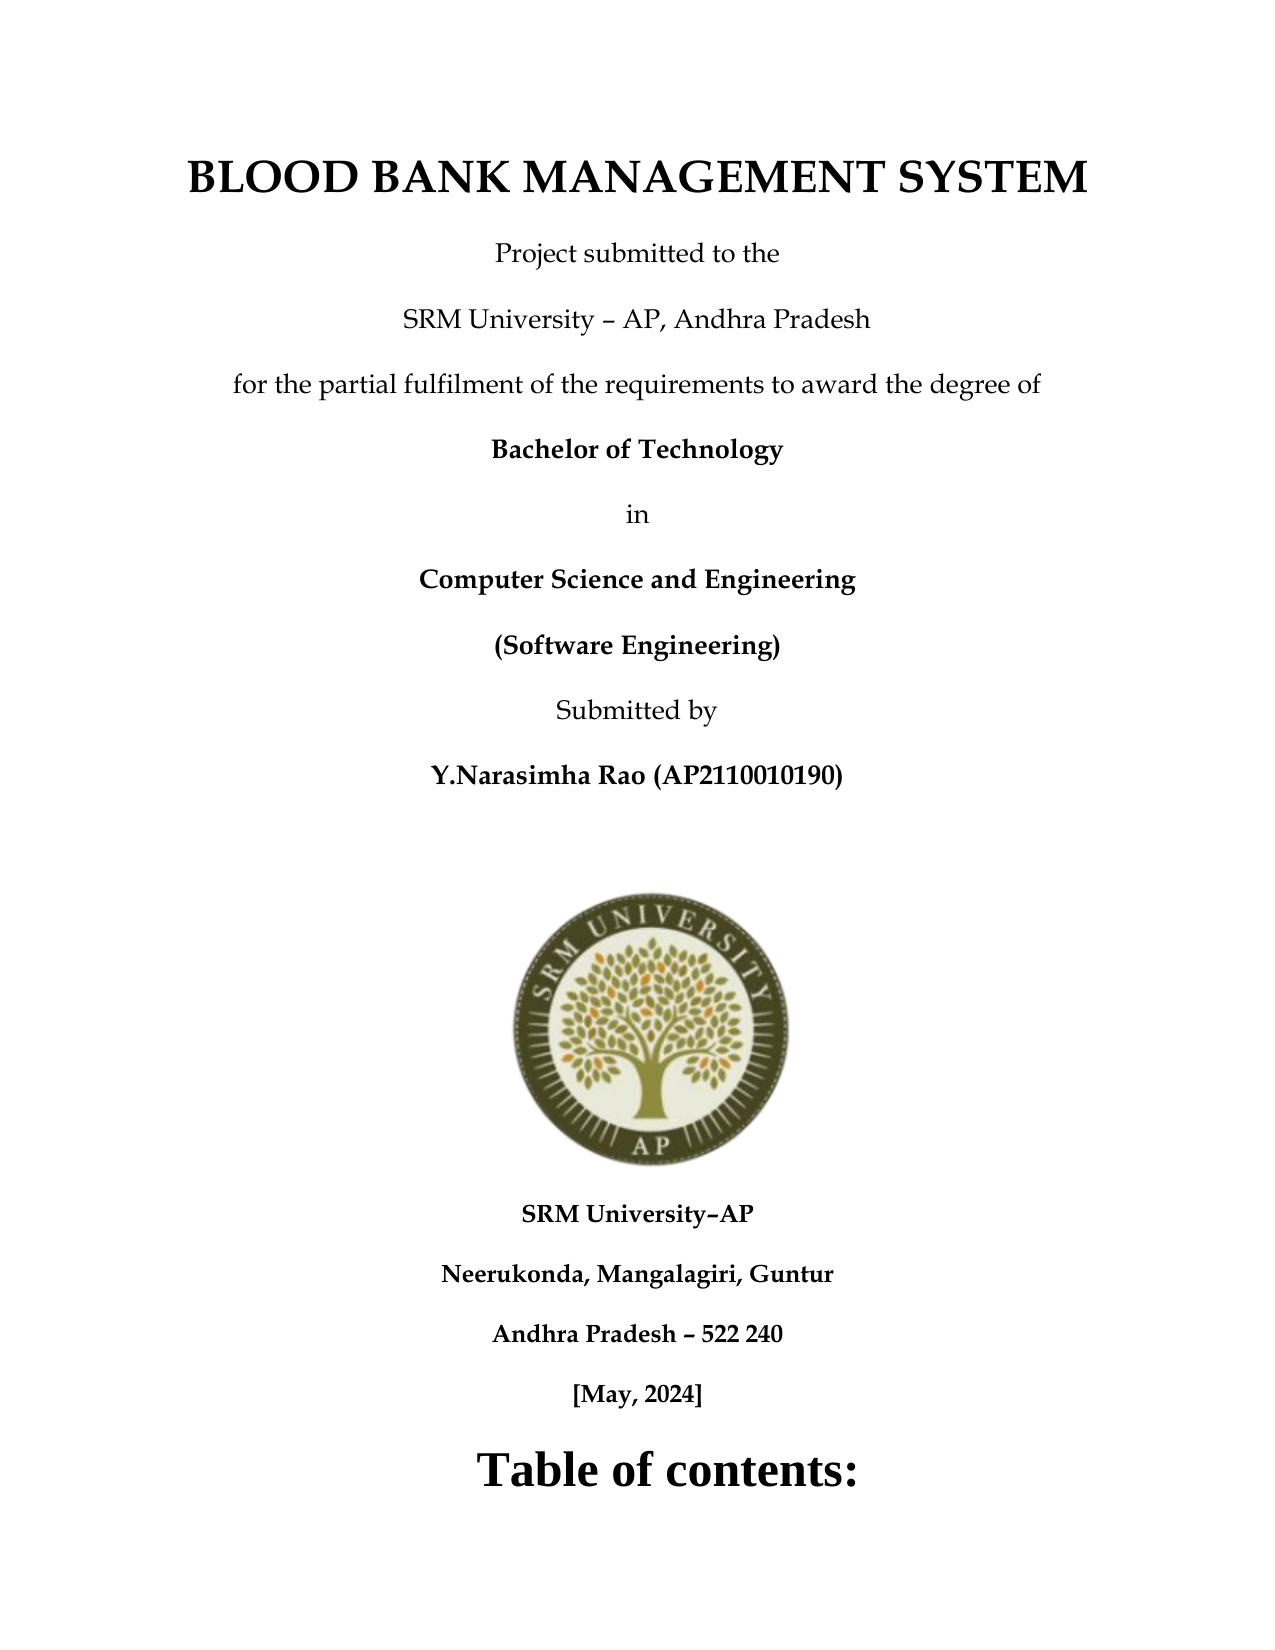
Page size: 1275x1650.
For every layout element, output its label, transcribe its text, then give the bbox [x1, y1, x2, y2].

text for the partial fulfilment of the requirements to award the degree of Bachelor of Technology in Computer Science and Engineering (Software Engineering) Submitted by Y.Narasimha Rao (AP2110010190) [150, 368, 1124, 792]
text Table of contents: [211, 1440, 1125, 1497]
text SRM University–AP Neerukonda, Mangalagiri, Guntur Andhra Pradesh – 522 240 [May, 2024] [150, 825, 1124, 1409]
text BLOOD BANK MANAGEMENT SYSTEM Project submitted to the SRM University – AP, Andhra Pradesh [150, 150, 1124, 336]
picture [481, 881, 793, 1169]
